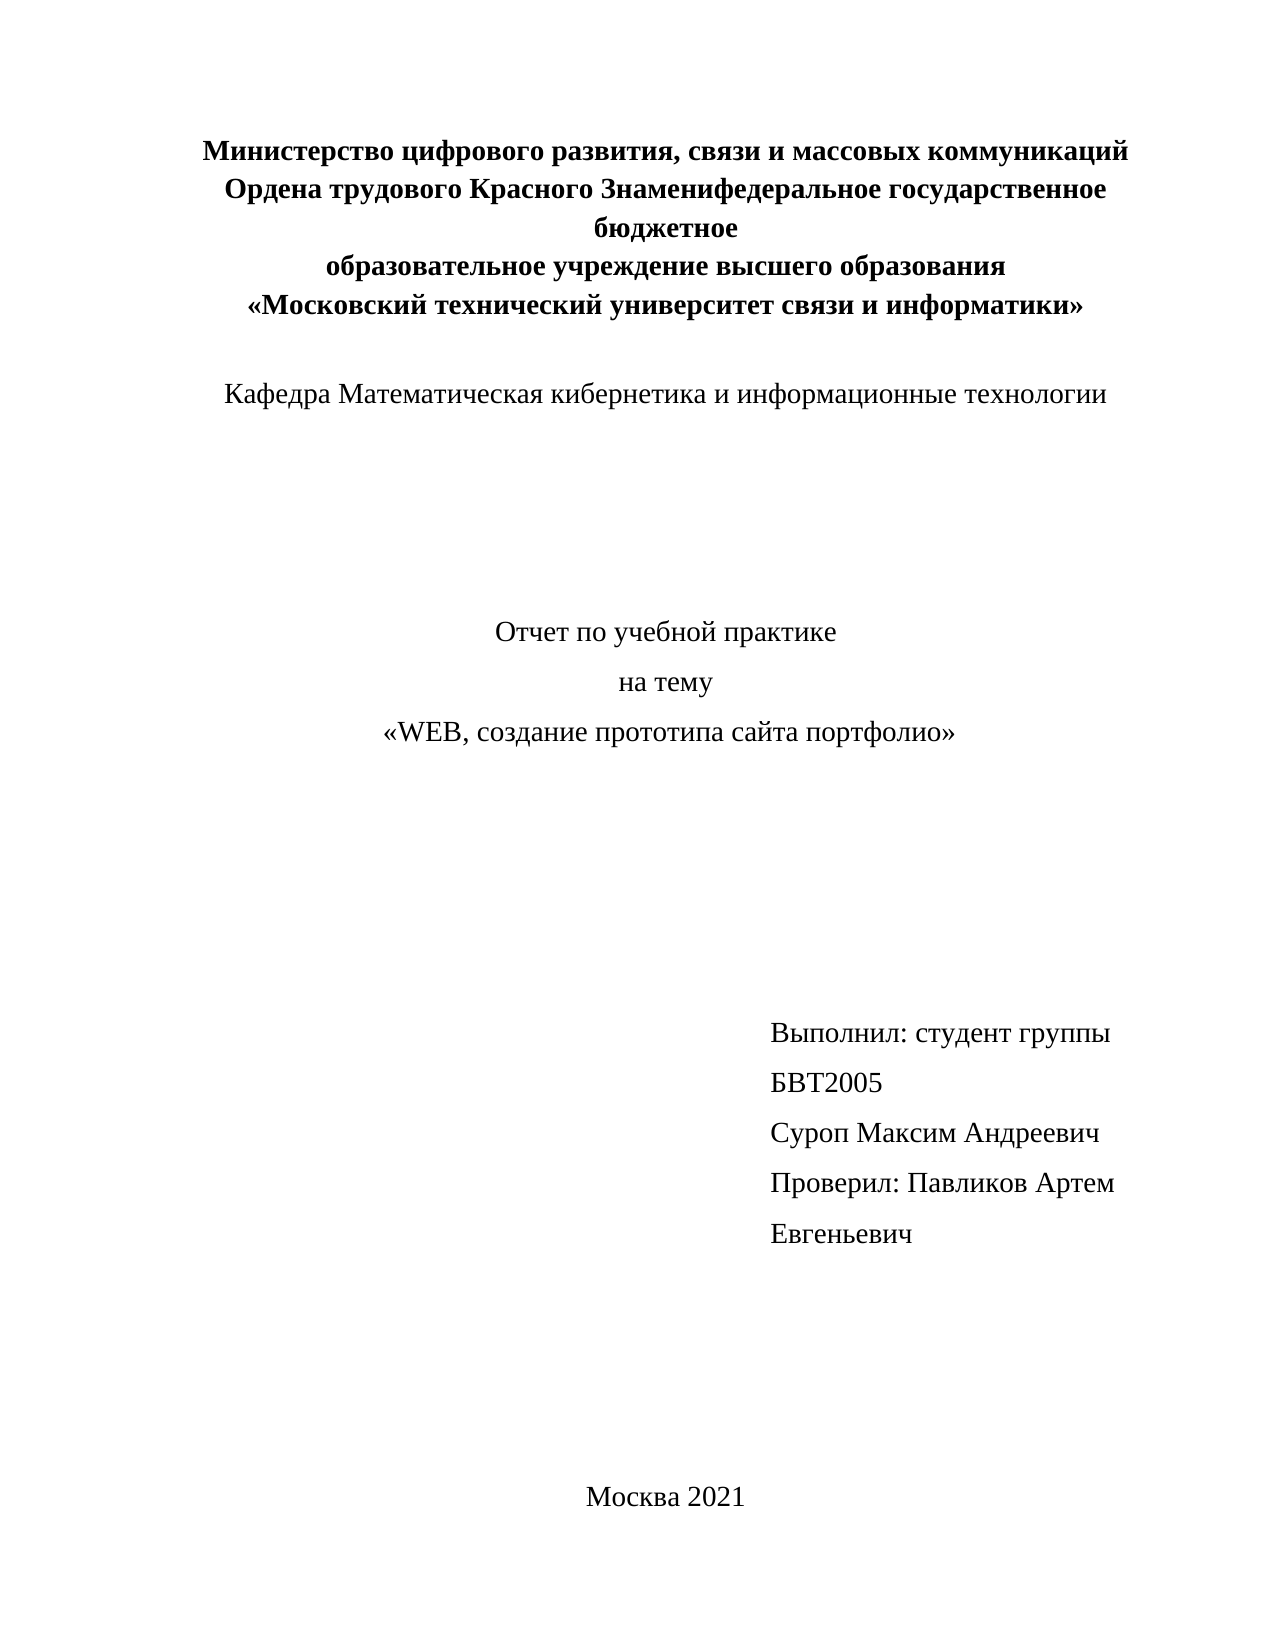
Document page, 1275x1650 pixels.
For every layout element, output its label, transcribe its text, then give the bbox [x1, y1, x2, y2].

text Москва 2021 [150, 1479, 1181, 1512]
text «WEB, создание прототипа сайта портфолио» [150, 714, 1181, 748]
text Проверил: Павликов Артем Евгеньевич [770, 1166, 1181, 1249]
text образовательное учреждение высшего образования [150, 248, 1181, 282]
text БВТ2005 [770, 1065, 1181, 1098]
text «Московский технический университет связи и информатики» [150, 287, 1181, 321]
text Кафедра Математическая кибернетика и информационные технологии [150, 376, 1181, 409]
text Выполнил: студент группы [770, 1015, 1181, 1048]
text Суроп Максим Андреевич [770, 1115, 1181, 1149]
text Отчет по учебной практике [150, 614, 1181, 647]
text Министерство цифрового развития, связи и массовых коммуникаций [150, 133, 1181, 166]
text на тему [150, 664, 1181, 698]
text Ордена трудового Красного Знаменифедеральное государственное бюджетное [150, 171, 1181, 243]
